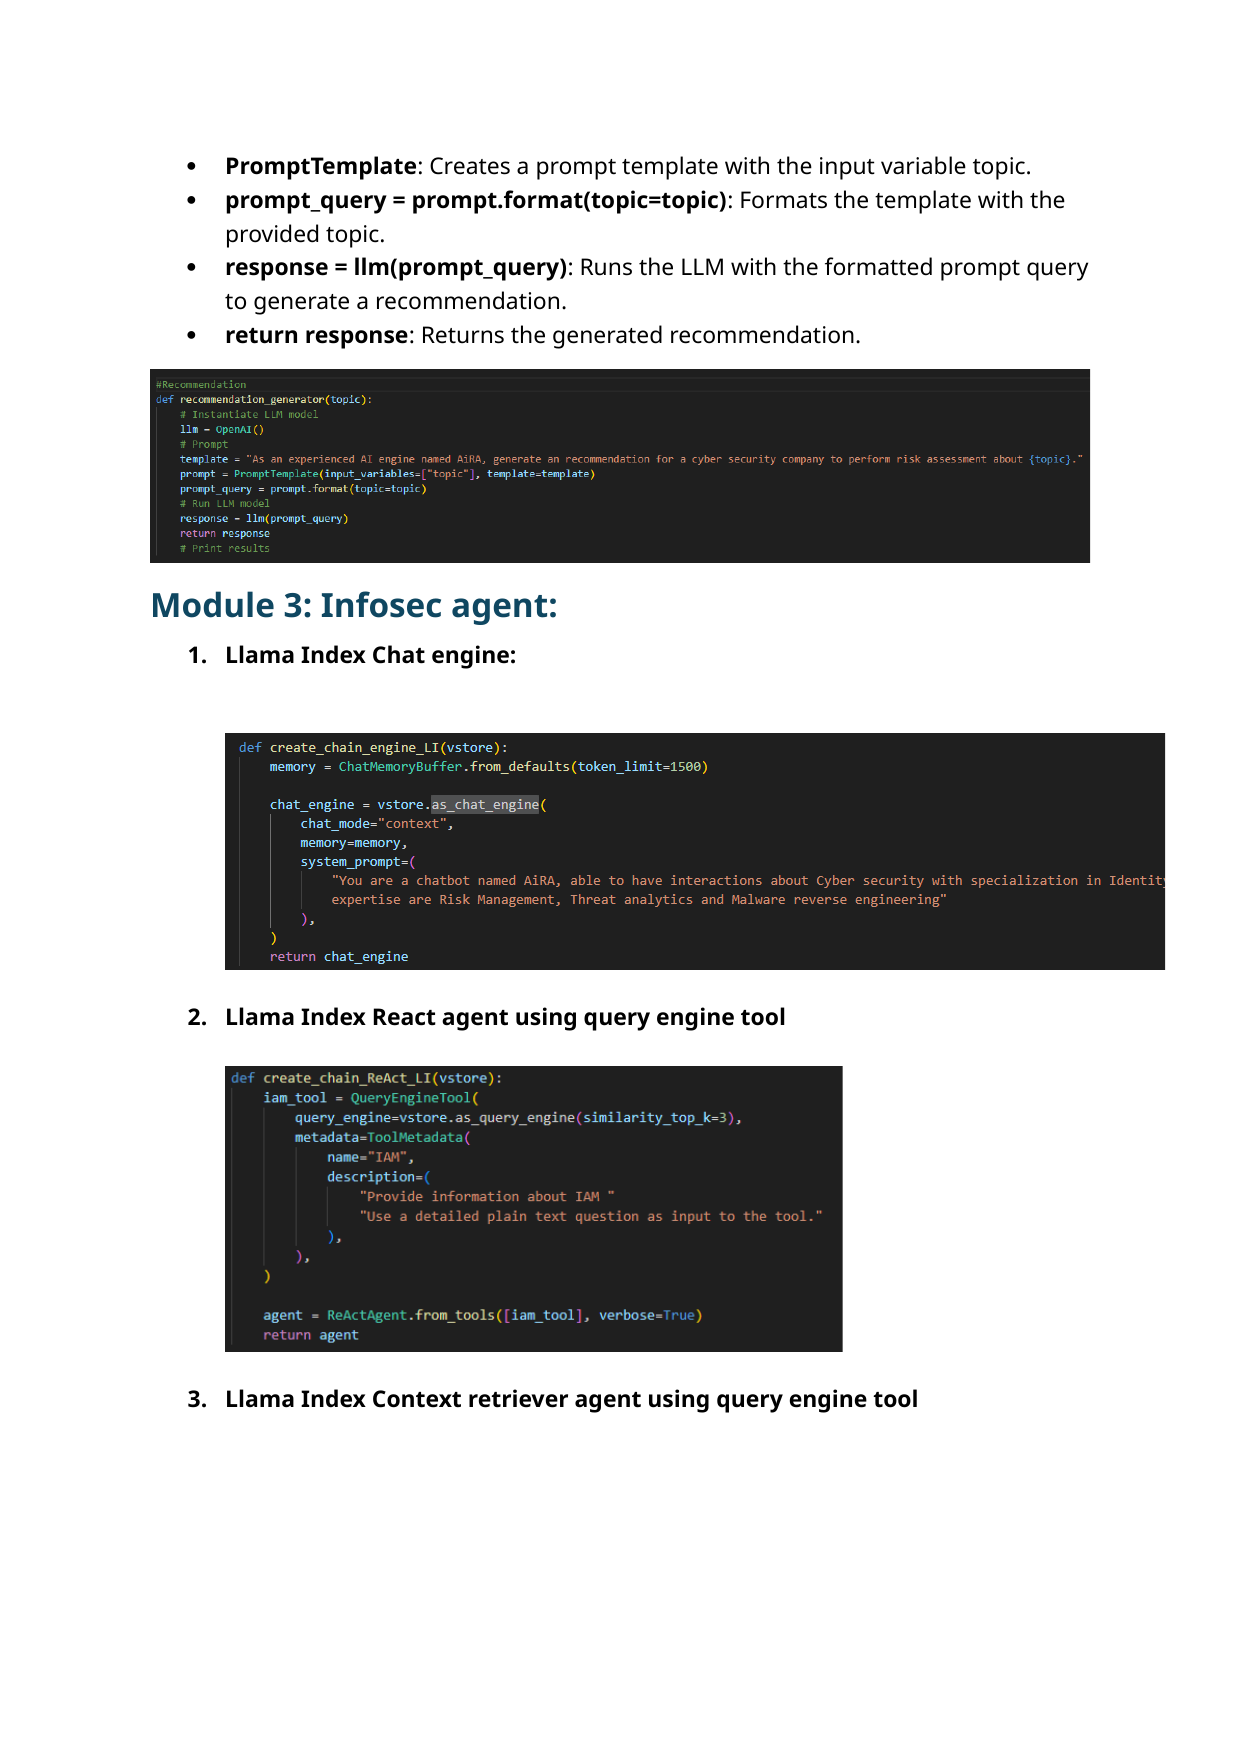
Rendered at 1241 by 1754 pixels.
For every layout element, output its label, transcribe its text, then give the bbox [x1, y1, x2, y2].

list Llama Index Chat engine: [187, 639, 1090, 671]
list return response: Returns the generated recommendation. [187, 319, 1090, 350]
subtitle Module 3: Infosec agent: [150, 582, 1090, 628]
picture [150, 369, 1091, 563]
picture [225, 1066, 843, 1352]
list prompt_query = prompt.format(topic=topic): Formats the template with the provided topic. [187, 184, 1090, 249]
list Llama Index React agent using query engine tool [187, 1001, 1090, 1032]
list PromptTemplate: Creates a prompt template with the input variable topic. [187, 150, 1090, 181]
picture [225, 733, 1166, 970]
list response = llm(prompt_query): Runs the LLM with the formatted prompt query to generate a recommendation. [187, 251, 1090, 316]
list Llama Index Context retriever agent using query engine tool [187, 1383, 1090, 1414]
